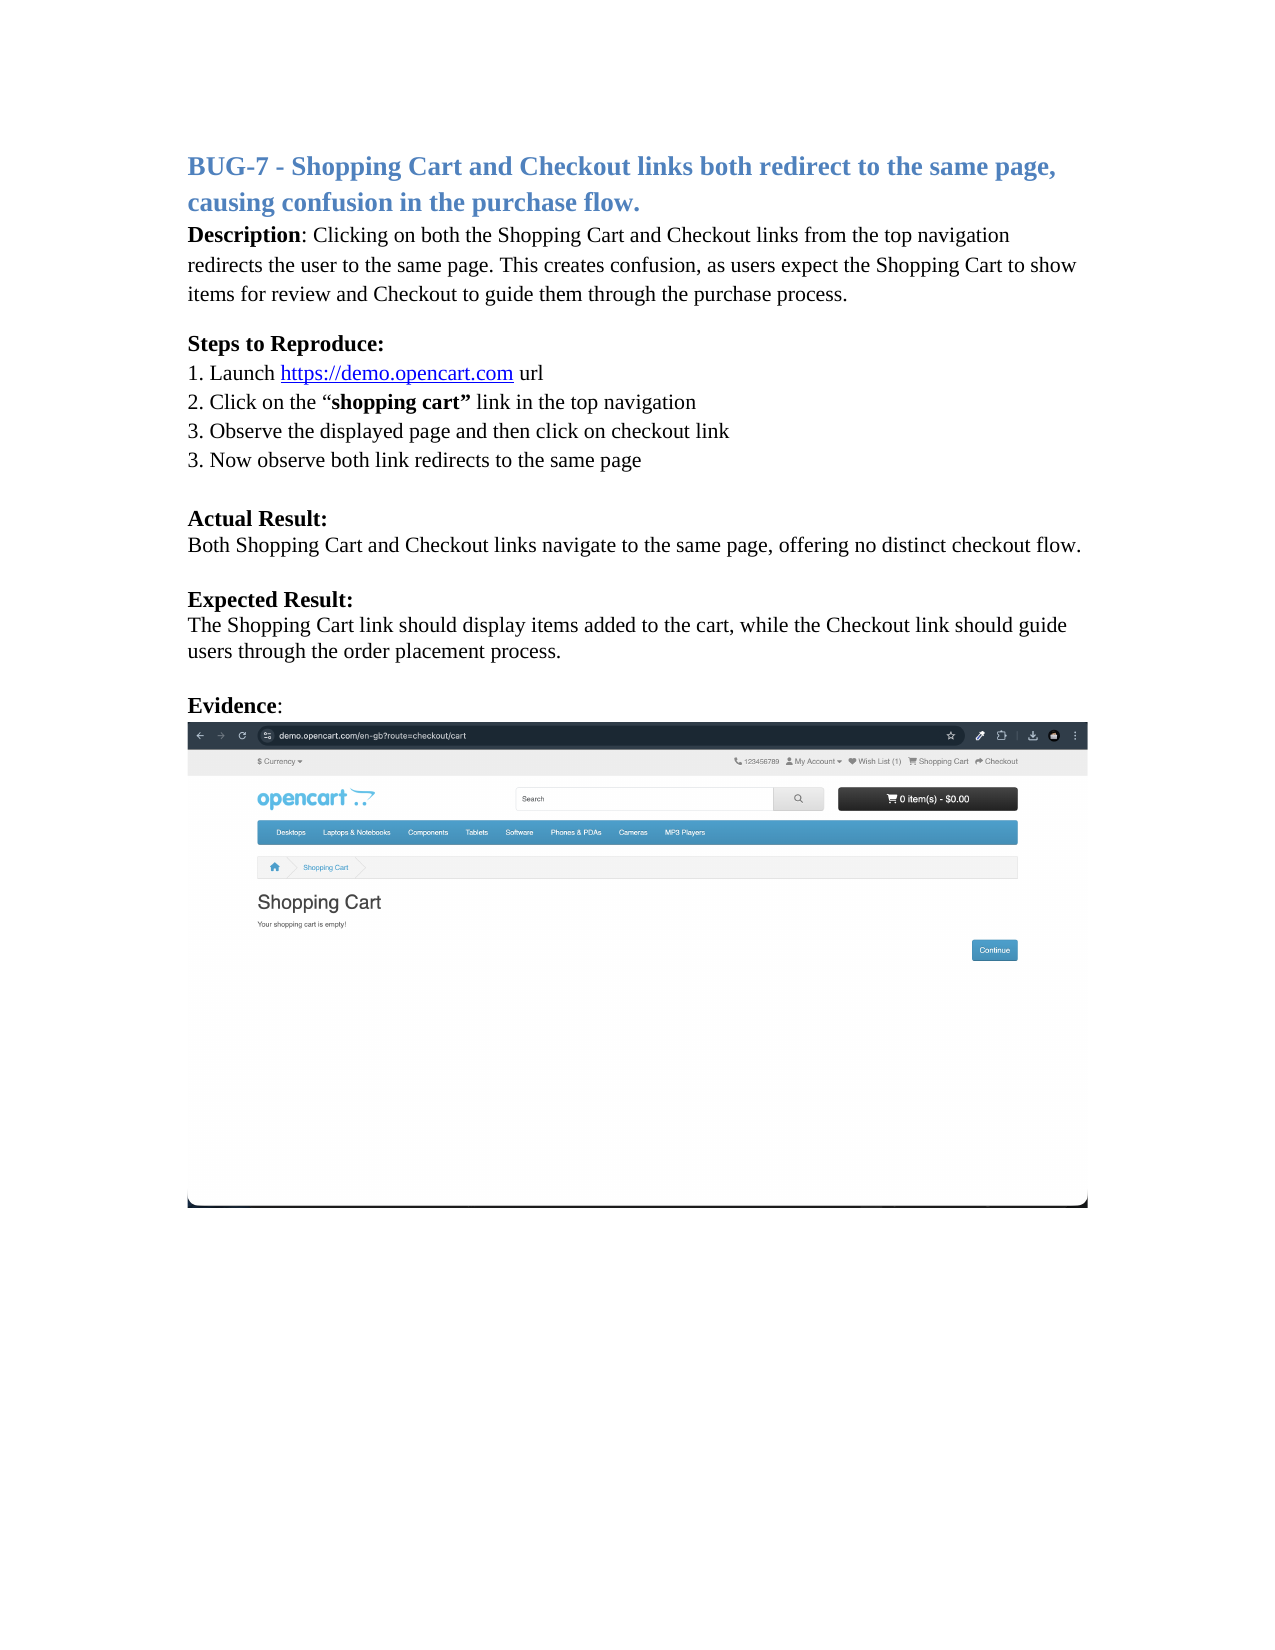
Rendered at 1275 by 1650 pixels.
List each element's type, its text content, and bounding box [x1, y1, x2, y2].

text Expected Result: The Shopping Cart link should display items added to the cart, while the Checkout link should guide users through the order placement process. [187, 586, 1087, 663]
text Description: Clicking on both the Shopping Cart and Checkout links from the top navigation redirects the user to the same page. This creates confusion, as users expect the Shopping Cart to show items for review and Checkout to guide them through the purchase process. [187, 221, 1087, 306]
text Steps to Reproduce: 1. Launch https://demo.opencart.com url 2. Click on the “shopping cart” link in the top navigation 3. Observe the displayed page and then click on checkout link 3. Now observe both link redirects to the same page [187, 330, 1087, 472]
subtitle BUG-7 - Shopping Cart and Checkout links both redirect to the same page, causing confusion in the purchase flow. [187, 150, 1087, 217]
picture [187, 722, 1088, 1208]
text Evidence: [187, 692, 1087, 722]
text Actual Result: Both Shopping Cart and Checkout links navigate to the same page, offering no distinct checkout flow. [187, 505, 1087, 557]
